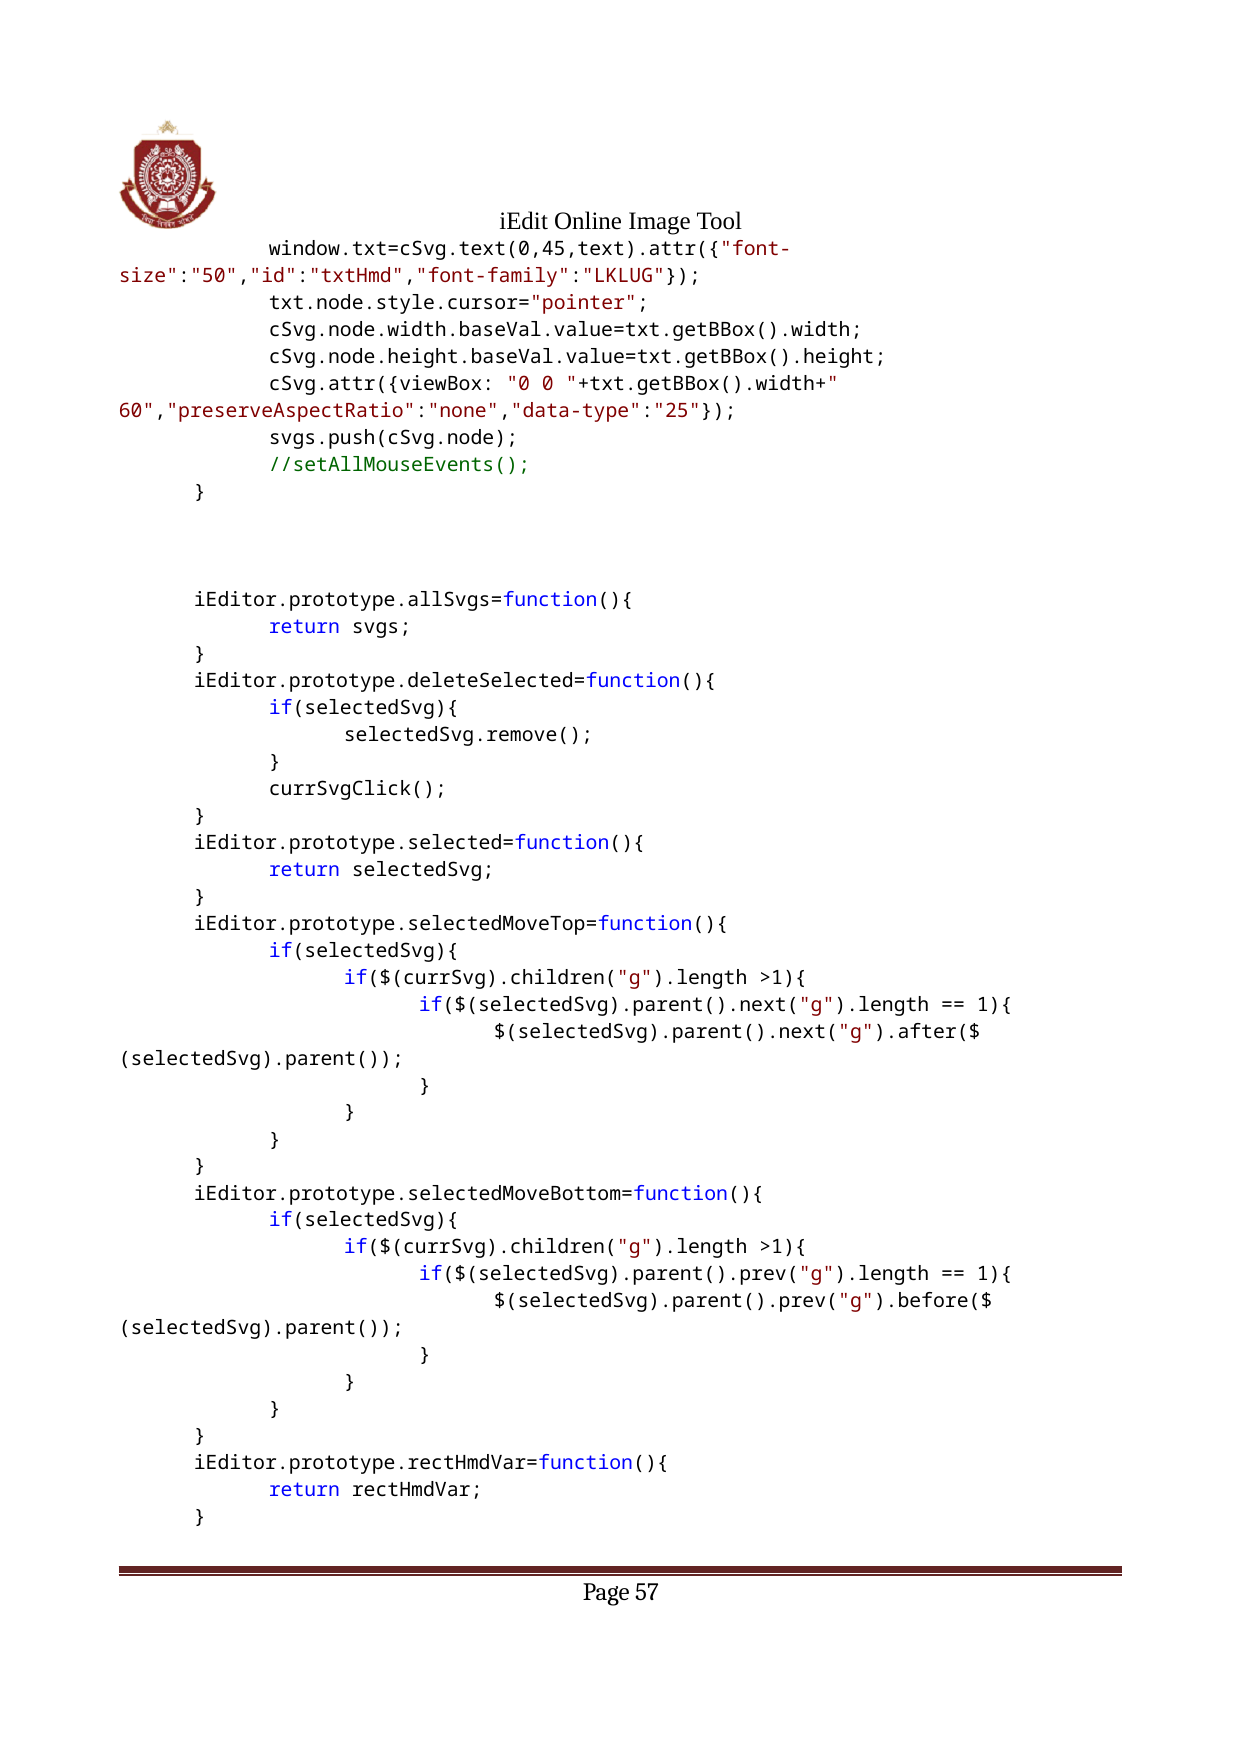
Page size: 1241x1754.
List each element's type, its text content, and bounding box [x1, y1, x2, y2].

text selectedSvg.remove(); [118, 720, 1122, 747]
text if(selectedSvg){ [118, 693, 1122, 720]
text if(selectedSvg){ [118, 1206, 1122, 1233]
text if($(currSvg).children("g").length >1){ [118, 1233, 1122, 1260]
text iEditor.prototype.selectedMoveTop=function(){ [118, 909, 1122, 936]
text } [118, 1098, 1122, 1125]
text svgs.push(cSvg.node); [118, 423, 1122, 450]
text cSvg.attr({viewBox: "0 0 "+txt.getBBox().width+" 60","preserveAspectRatio":"none","data-type":"25"}); [118, 369, 1122, 423]
text $(selectedSvg).parent().next("g").after($(selectedSvg).parent()); [118, 1017, 1122, 1071]
text $(selectedSvg).parent().prev("g").before($(selectedSvg).parent()); [118, 1287, 1122, 1341]
text cSvg.node.width.baseVal.value=txt.getBBox().width; [118, 315, 1122, 342]
text iEditor.prototype.selected=function(){ [118, 828, 1122, 855]
text } [118, 1071, 1122, 1098]
picture [118, 118, 224, 229]
text currSvgClick(); [118, 774, 1122, 801]
text } [118, 1502, 1122, 1529]
text if($(selectedSvg).parent().prev("g").length == 1){ [118, 1260, 1122, 1287]
text iEditor.prototype.deleteSelected=function(){ [118, 666, 1122, 693]
text } [118, 1368, 1122, 1394]
text return rectHmdVar; [118, 1476, 1122, 1502]
text } [118, 1125, 1122, 1152]
text } [118, 1341, 1122, 1368]
text //setAllMouseEvents(); [118, 450, 1122, 477]
text if(selectedSvg){ [118, 936, 1122, 963]
text } [118, 1394, 1122, 1422]
text } [118, 747, 1122, 774]
text cSvg.node.height.baseVal.value=txt.getBBox().height; [118, 342, 1122, 369]
text } [118, 882, 1122, 909]
text } [118, 477, 1122, 504]
text } [118, 1422, 1122, 1448]
text txt.node.style.cursor="pointer"; [118, 288, 1122, 315]
text iEditor.prototype.allSvgs=function(){ [118, 585, 1122, 612]
text iEditor.prototype.rectHmdVar=function(){ [118, 1448, 1122, 1476]
text return svgs; [118, 612, 1122, 639]
text return selectedSvg; [118, 855, 1122, 882]
text } [118, 801, 1122, 828]
text if($(selectedSvg).parent().next("g").length == 1){ [118, 990, 1122, 1017]
text window.txt=cSvg.text(0,45,text).attr({"font-size":"50","id":"txtHmd","font-family":"LKLUG"}); [118, 234, 1122, 288]
text if($(currSvg).children("g").length >1){ [118, 963, 1122, 990]
text iEditor.prototype.selectedMoveBottom=function(){ [118, 1179, 1122, 1206]
text } [118, 639, 1122, 666]
text } [118, 1152, 1122, 1179]
